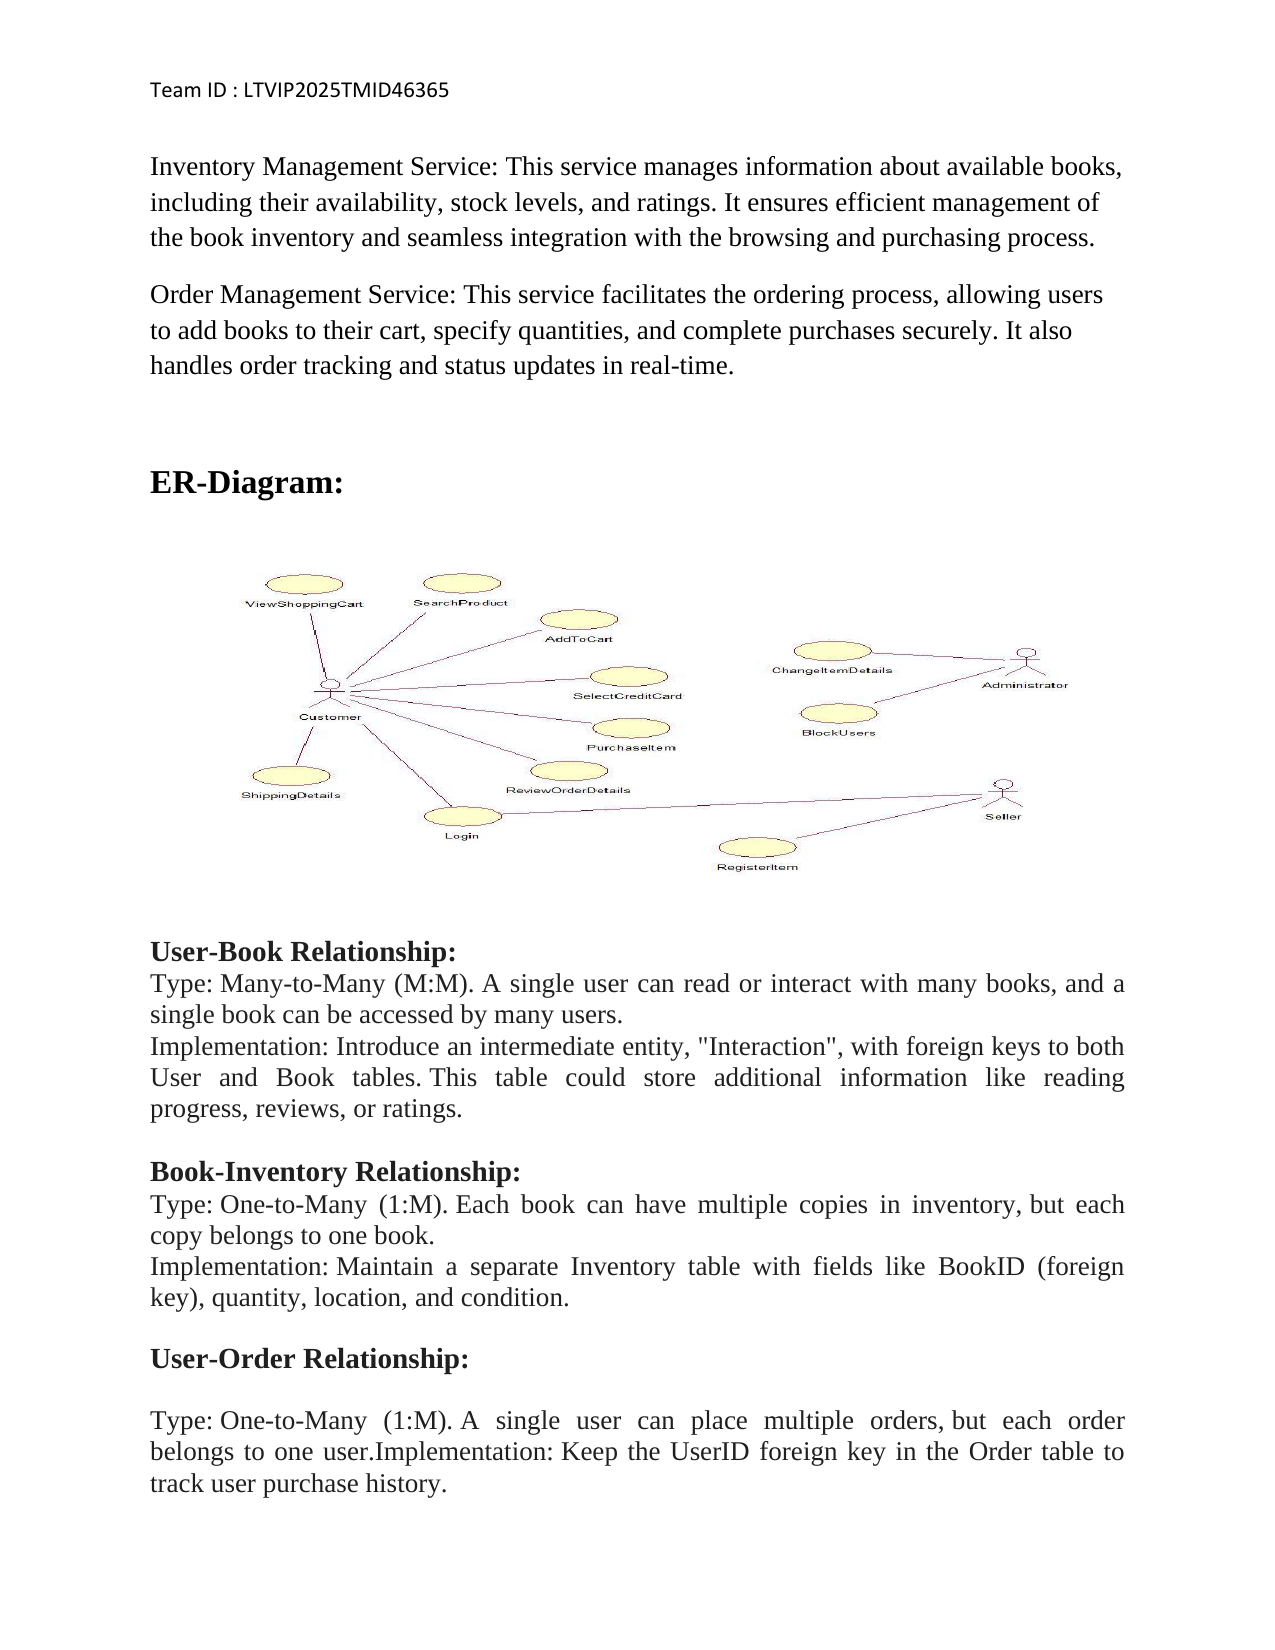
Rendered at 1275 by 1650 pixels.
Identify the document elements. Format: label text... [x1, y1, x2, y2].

text Implementation: Maintain a separate Inventory table with fields like BookID (foreign key), quantity, location, and condition. [150, 1250, 1125, 1312]
text Type: One-to-Many (1:M). A single user can place multiple orders, but each order belongs to one user.Implementation: Keep the UserID foreign key in the Order table to track user purchase history. [150, 1404, 1125, 1498]
text Book-Inventory Relationship: [150, 1154, 1125, 1188]
text Implementation: Introduce an intermediate entity, "Interaction", with foreign keys to both User and Book tables. This table could store additional information like reading progress, reviews, or ratings. [150, 1030, 1125, 1123]
text Type: One-to-Many (1:M). Each book can have multiple copies in inventory, but each copy belongs to one book. [150, 1188, 1125, 1250]
text User-Order Relationship: [150, 1342, 1125, 1375]
text Inventory Management Service: This service manages information about available books, including their availability, stock levels, and ratings. It ensures efficient management of the book inventory and seamless integration with the browsing and purchasing process. [150, 150, 1125, 253]
text ER-Diagram: [150, 463, 1125, 501]
text Order Management Service: This service facilitates the ordering process, allowing users to add books to their cart, specify quantities, and complete purchases securely. It also handles order tracking and status updates in real-time. [150, 278, 1125, 381]
text Type: Many-to-Many (M:M). A single user can read or interact with many books, and a single book can be accessed by many users. [150, 967, 1125, 1030]
text User-Book Relationship: [150, 934, 1125, 967]
picture [150, 555, 1131, 896]
